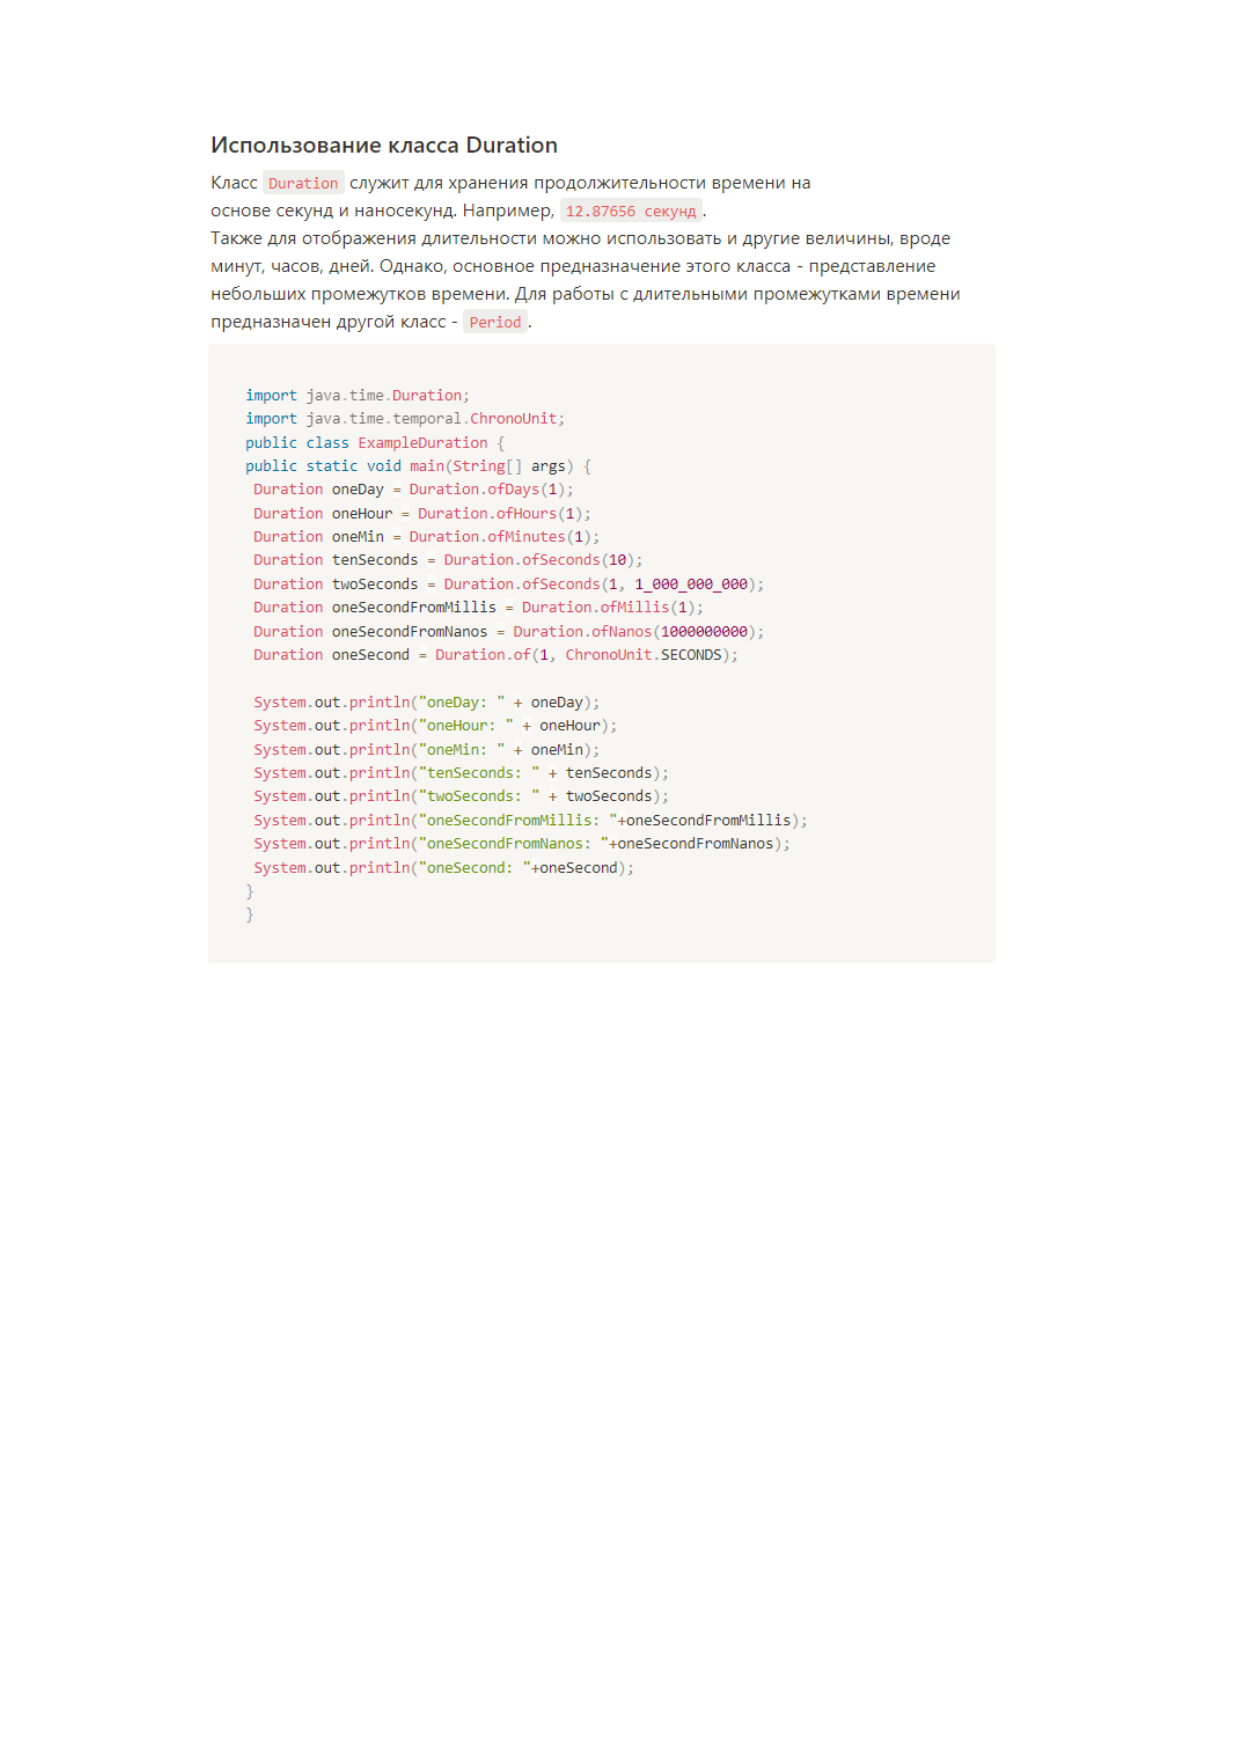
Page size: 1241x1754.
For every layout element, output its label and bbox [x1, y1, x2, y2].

picture [177, 118, 1152, 969]
